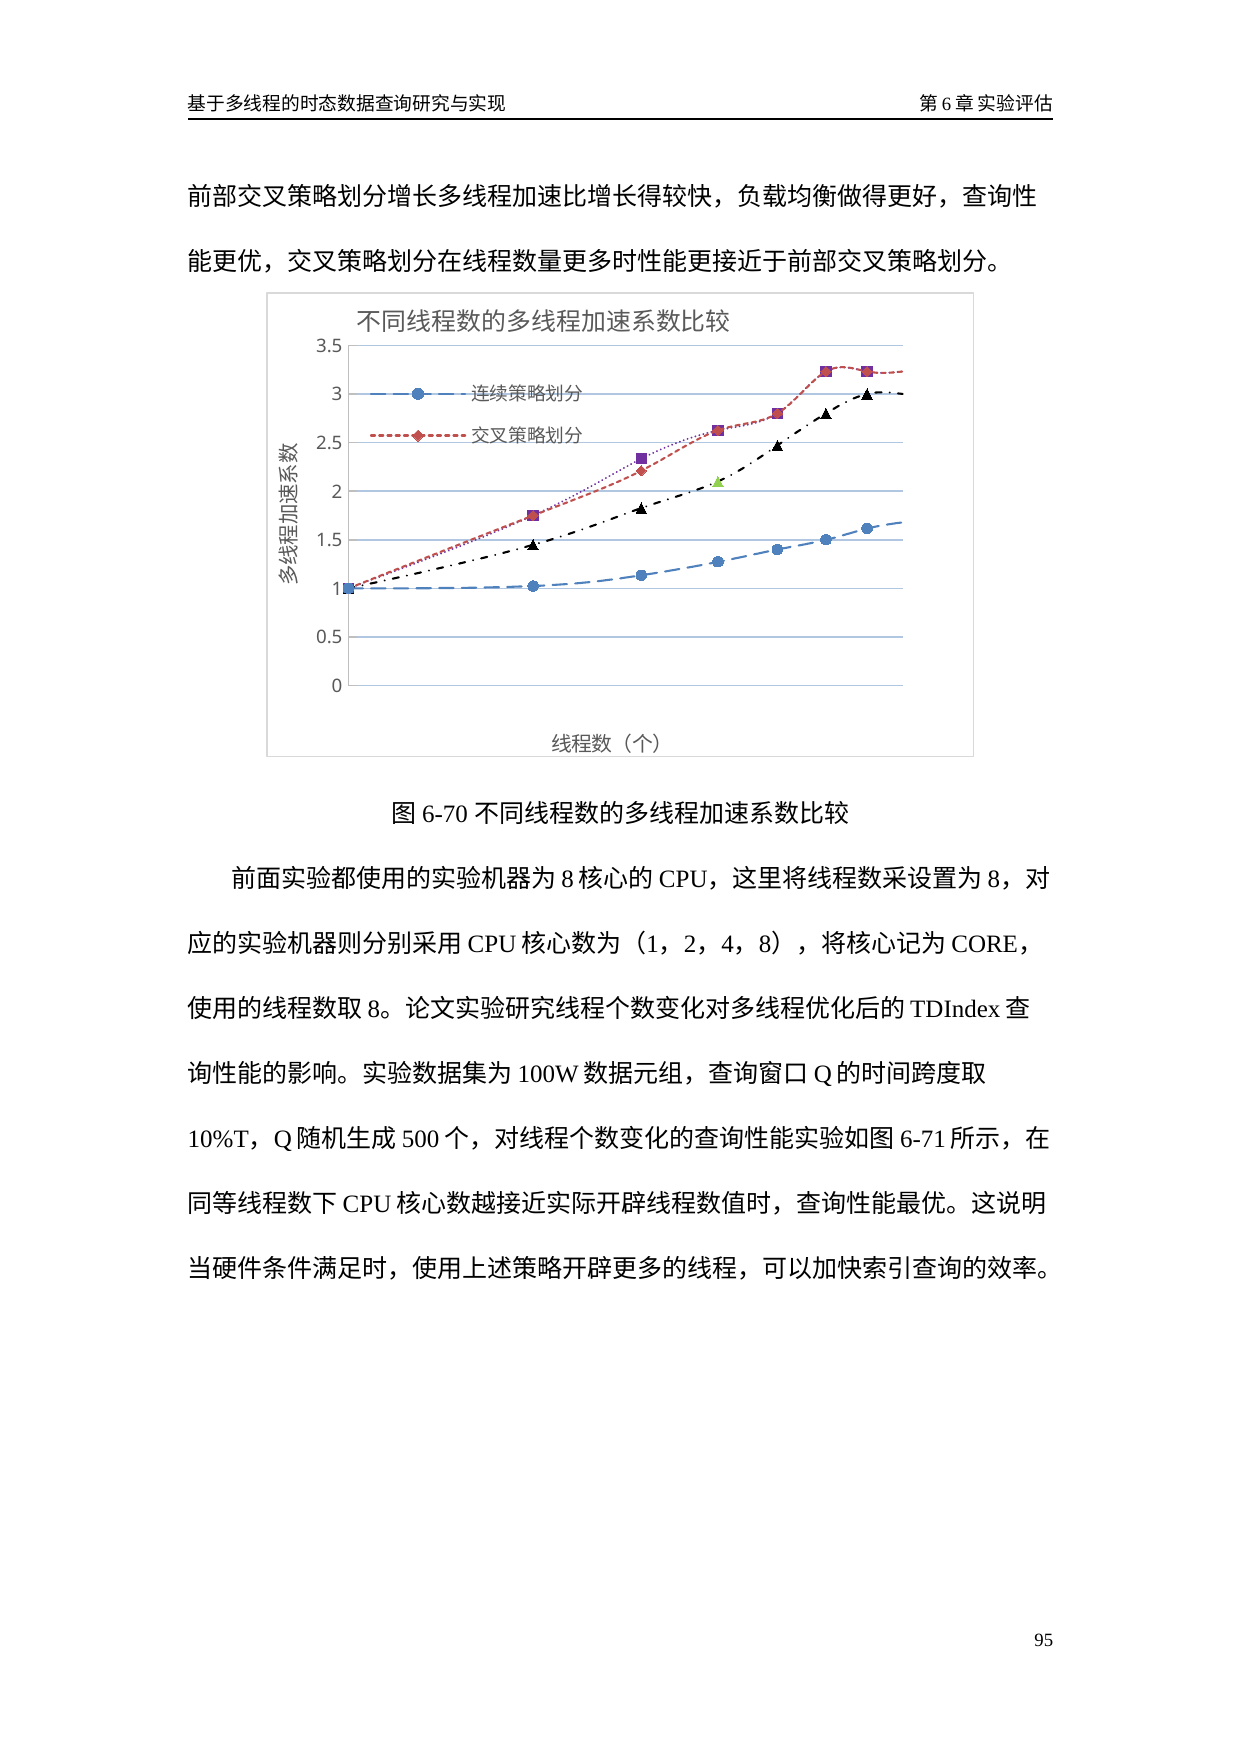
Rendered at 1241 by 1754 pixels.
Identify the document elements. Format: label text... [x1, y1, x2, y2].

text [187, 162, 1053, 292]
